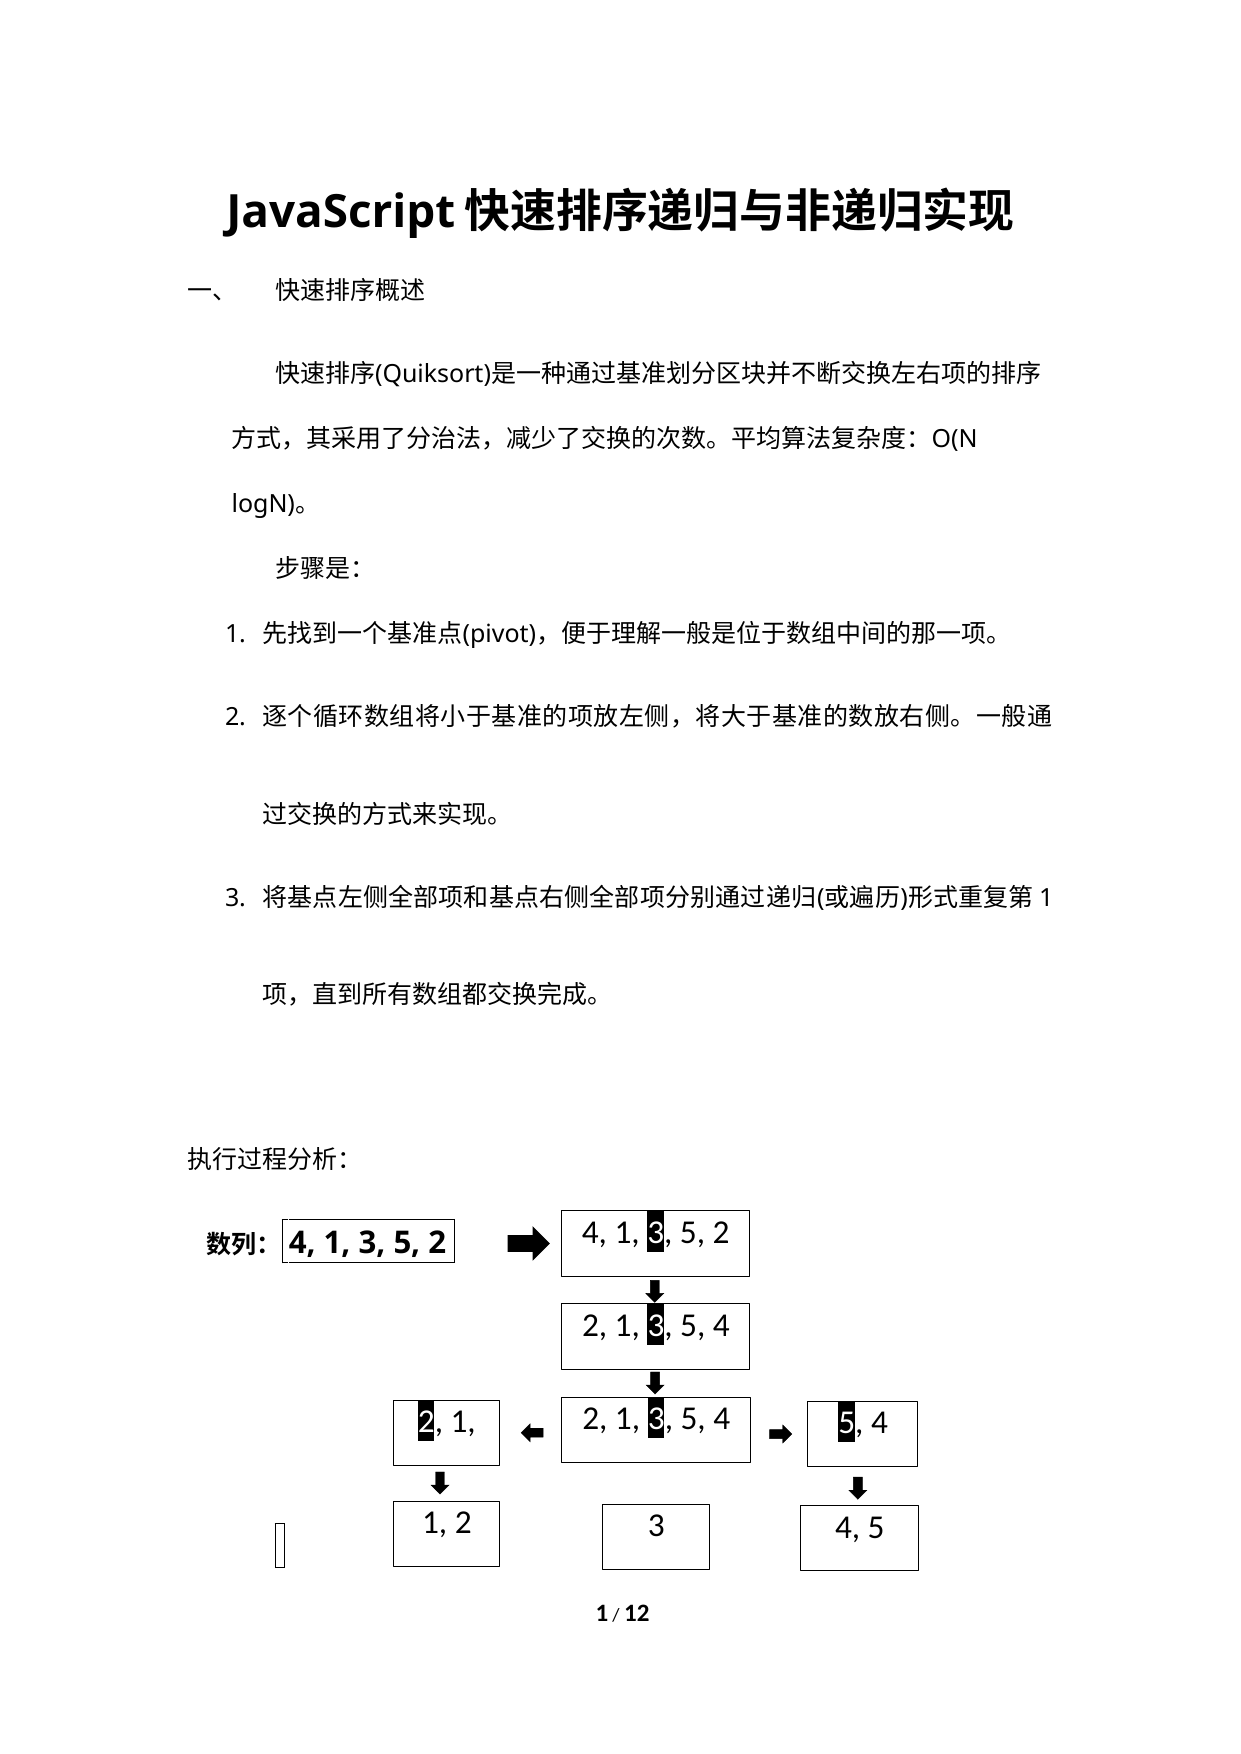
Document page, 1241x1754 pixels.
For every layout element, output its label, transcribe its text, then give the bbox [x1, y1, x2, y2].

list 先找到一个基准点(pivot)，便于理解一般是位于数组中间的那一项。 [225, 599, 1053, 664]
text 执行过程分析： [187, 1126, 1053, 1191]
text 数列： 4, 1, 3, 5, 2 [187, 1209, 1053, 1274]
list 步骤是： [231, 534, 1053, 599]
text JavaScript快速排序递归与非递归实现 [187, 158, 1053, 256]
list 将基点左侧全部项和基点右侧全部项分别通过递归(或遍历)形式重复第1项，直到所有数组都交换完成。 [225, 863, 1053, 1025]
list 快速排序概述 [187, 256, 1053, 321]
list 逐个循环数组将小于基准的项放左侧，将大于基准的数放右侧。一般通过交换的方式来实现。 [225, 682, 1053, 845]
list 快速排序(Quiksort)是一种通过基准划分区块并不断交换左右项的排序方式，其采用了分治法，减少了交换的次数。平均算法复杂度：O(N logN)。 [231, 339, 1053, 534]
